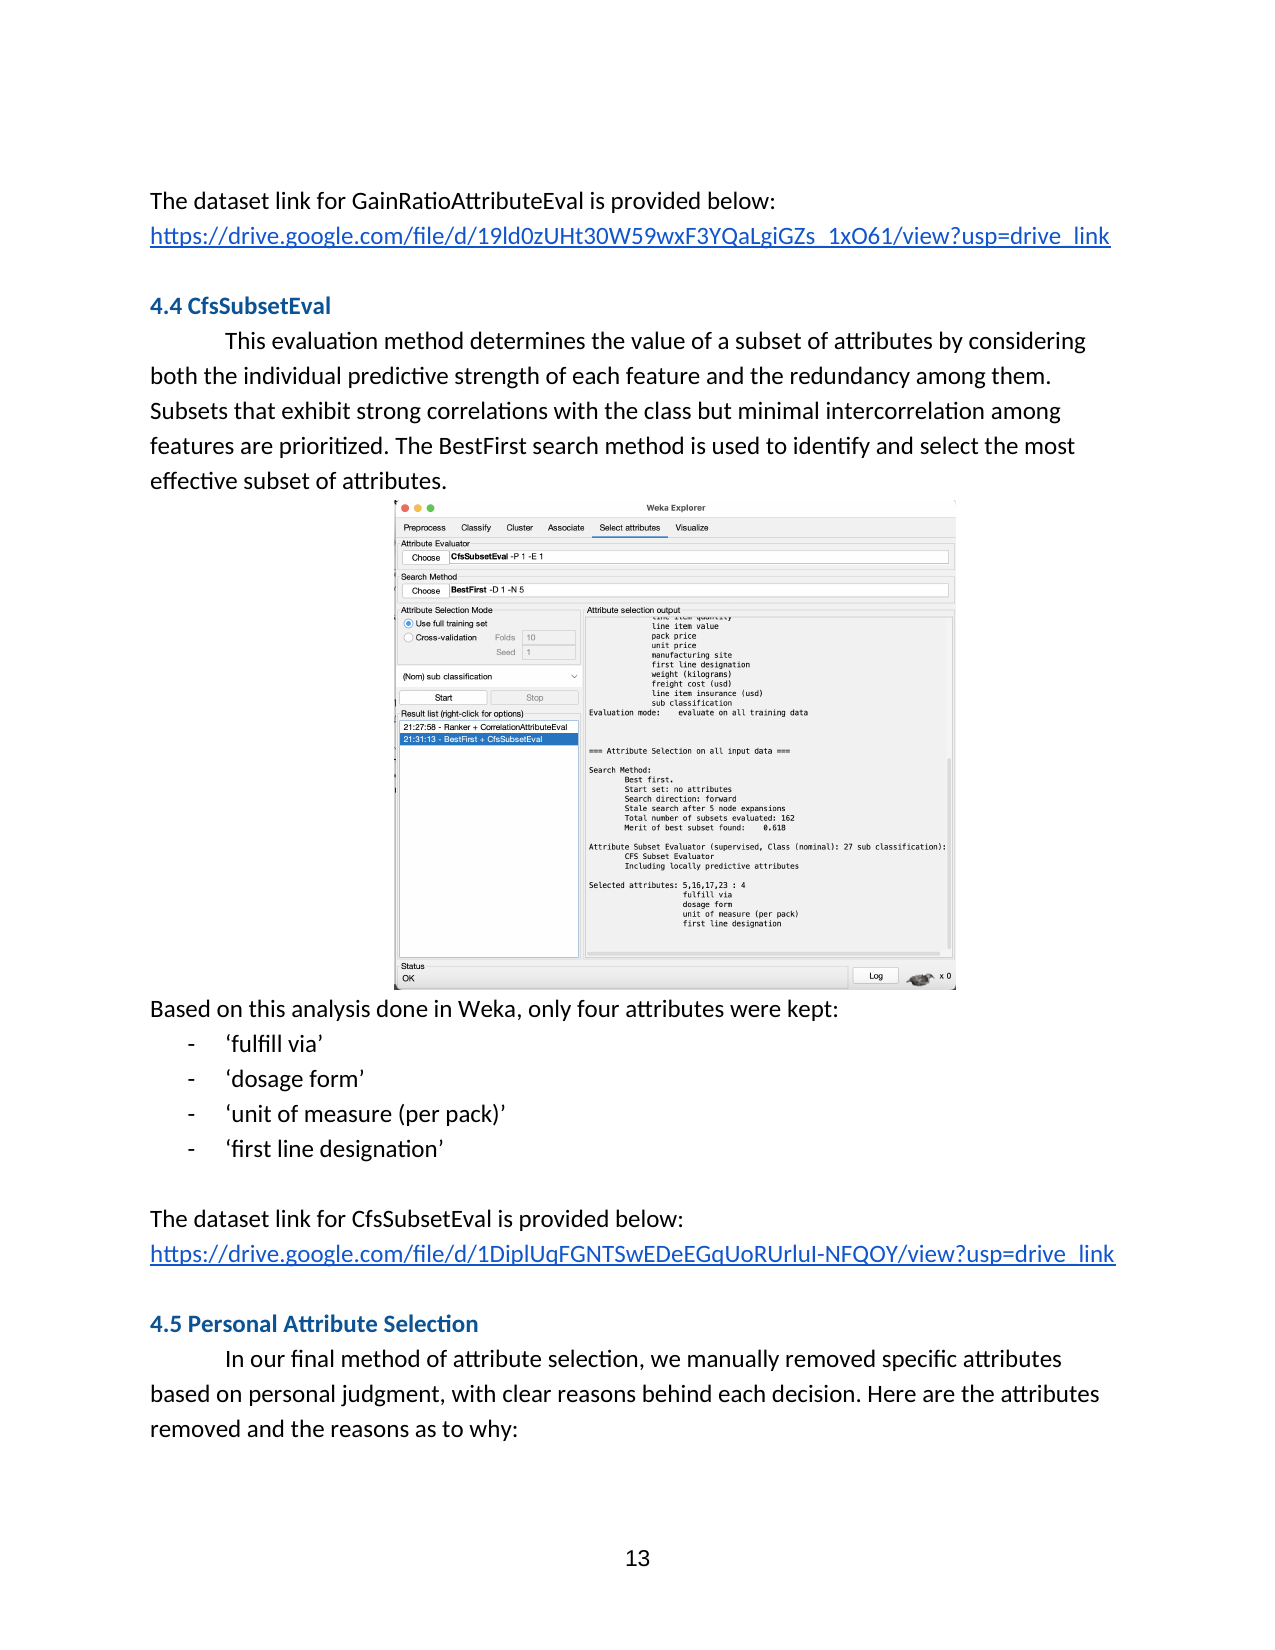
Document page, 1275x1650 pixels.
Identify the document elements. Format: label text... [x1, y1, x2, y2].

text Based on this analysis done in Weka, only four attributes were kept: [150, 993, 1125, 1023]
text In our final method of attribute selection, we manually removed specific attributes based on personal judgment, with clear reasons behind each decision. Here are the attributes removed and the reasons as to why: [150, 1343, 1125, 1443]
list ‘first line designation’ [187, 1133, 1125, 1163]
list ‘unit of measure (per pack)’ [187, 1098, 1125, 1128]
picture [394, 500, 956, 990]
text https://drive.google.com/file/d/19ld0zUHt30W59wxF3YQaLgiGZs_1xO61/view?usp=drive_link [150, 220, 1125, 251]
text 4.4 CfsSubsetEval [150, 290, 1125, 321]
list ‘fulfill via’ [187, 1028, 1125, 1058]
text 4.5 Personal Attribute Selection [150, 1308, 1125, 1338]
text The dataset link for GainRatioAttributeEval is provided below: [150, 185, 1125, 216]
list ‘dosage form’ [187, 1063, 1125, 1093]
text The dataset link for CfsSubsetEval is provided below: https://drive.google.com/file/d/1DiplUqFGNTSwEDeEGqUoRUrluI-NFQOY/view?usp=drive_link [150, 1203, 1125, 1268]
text This evaluation method determines the value of a subset of attributes by considering both the individual predictive strength of each feature and the redundancy among them. Subsets that exhibit strong correlations with the class but minimal intercorrelation among features are prioritized. The BestFirst search method is used to identify and select the most effective subset of attributes. [150, 325, 1125, 496]
